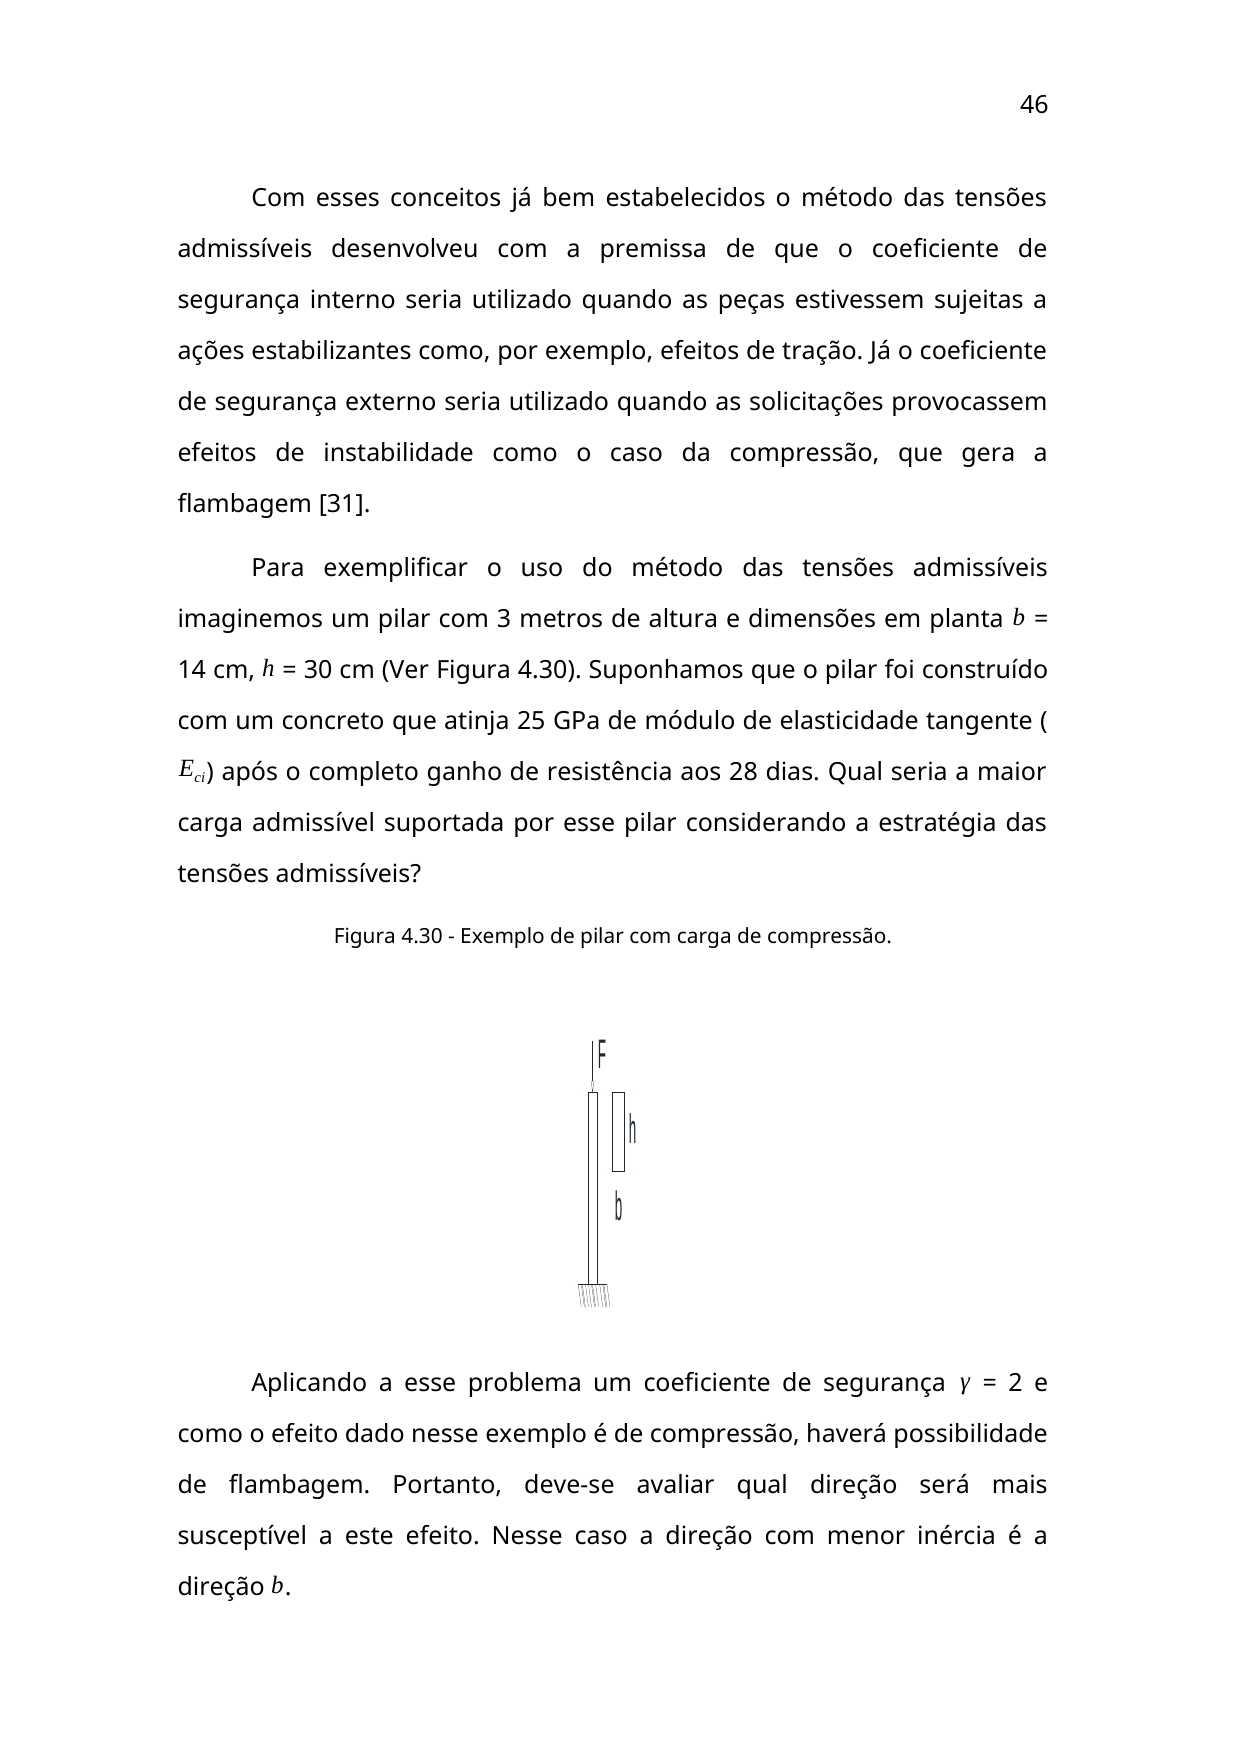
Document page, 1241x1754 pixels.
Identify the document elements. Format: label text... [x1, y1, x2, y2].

text Para exemplificar o uso do método das tensões admissíveis imaginemos um pilar com 3 metros de altura e dimensões em planta = 14 cm, = 30 cm (Ver Figura 4.30). Suponhamos que o pilar foi construído com um concreto que atinja 25 GPa de módulo de elasticidade tangente () após o completo ganho de resistência aos 28 dias. Qual seria a maior carga admissível suportada por esse pilar considerando a estratégia das tensões admissíveis? [177, 549, 1048, 889]
text Aplicando a esse problema um coeficiente de segurança = 2 e como o efeito dado nesse exemplo é de compressão, haverá possibilidade de flambagem. Portanto, deve-se avaliar qual direção será mais susceptível a este efeito. Nesse caso a direção com menor inércia é a direção . [177, 1365, 1048, 1603]
text Com esses conceitos já bem estabelecidos o método das tensões admissíveis desenvolveu com a premissa de que o coeficiente de segurança interno seria utilizado quando as peças estivessem sujeitas a ações estabilizantes como, por exemplo, efeitos de tração. Já o coeficiente de segurança externo seria utilizado quando as solicitações provocassem efeitos de instabilidade como o caso da compressão, que gera a flambagem [31]. [177, 179, 1048, 520]
table_cell [177, 952, 1048, 1352]
table_header Figura 4.30 - Exemplo de pilar com carga de compressão. [177, 919, 1048, 952]
